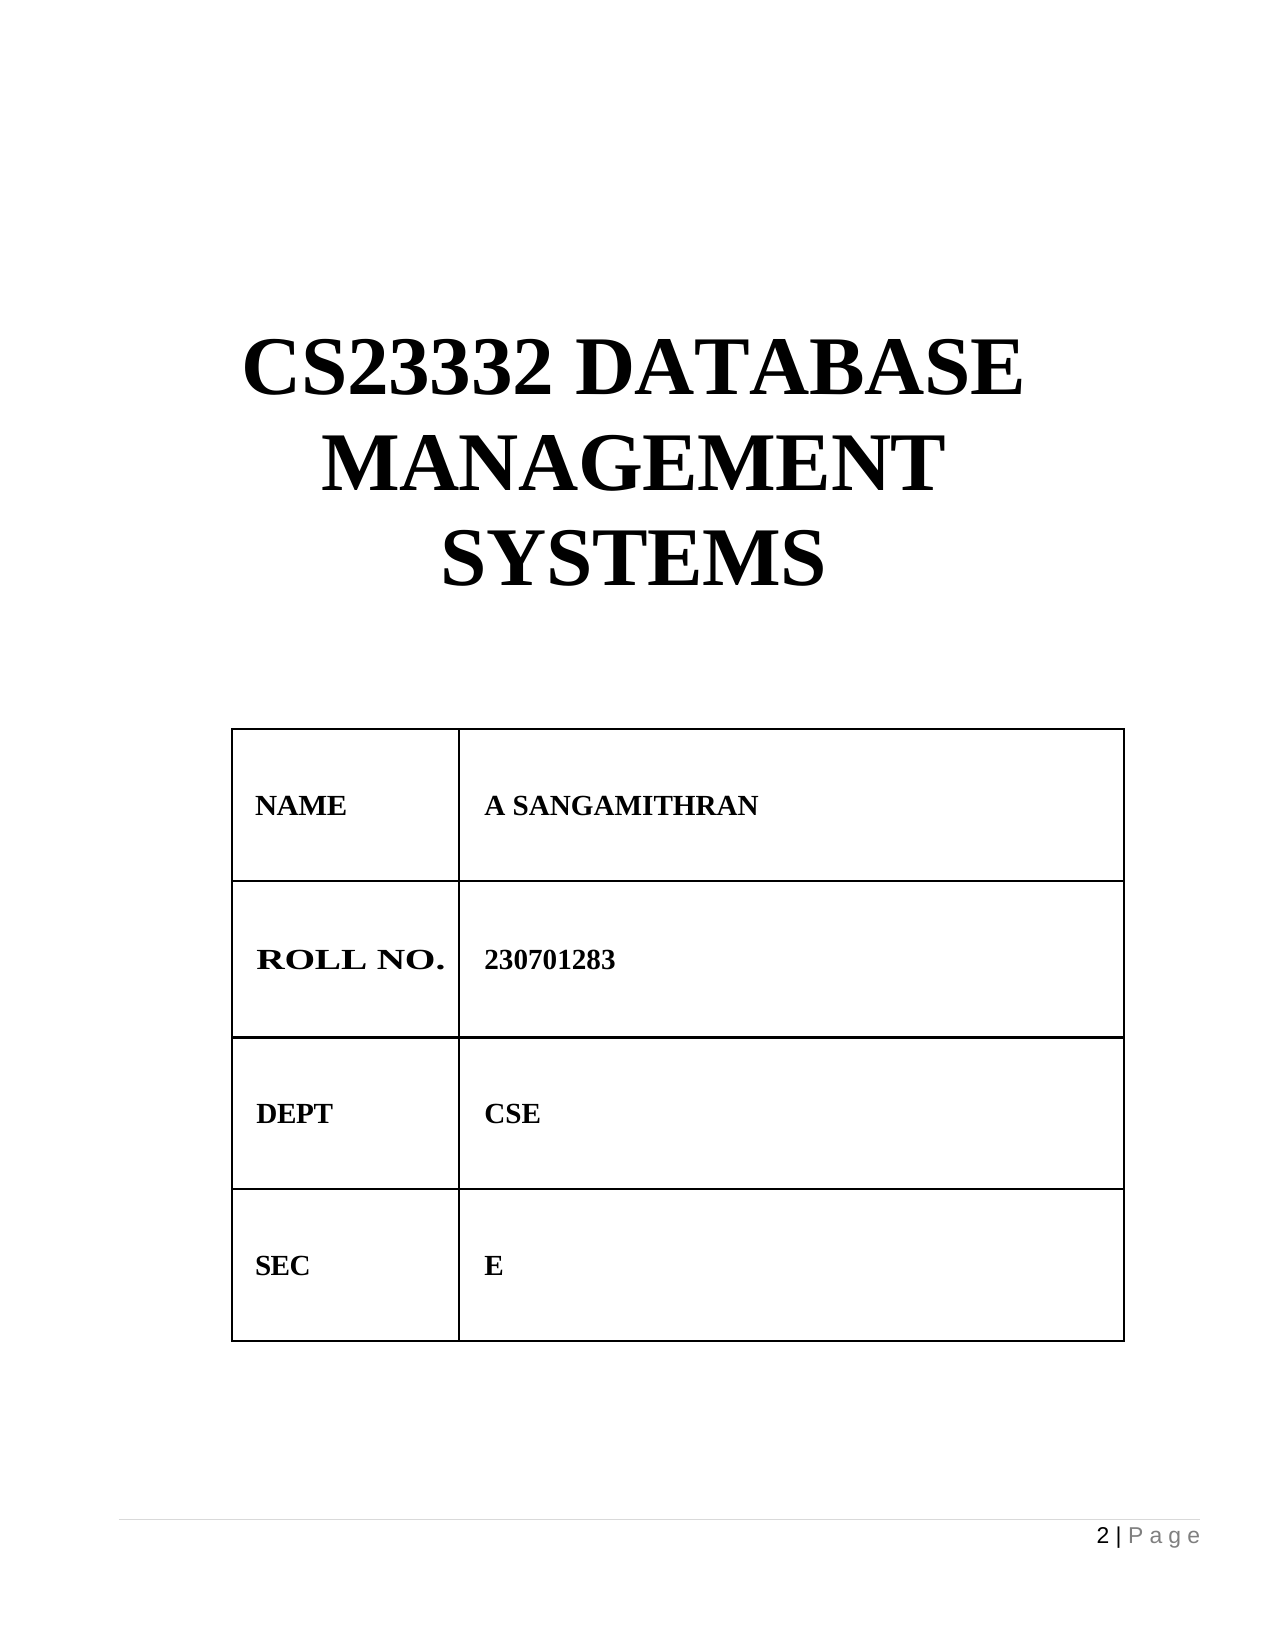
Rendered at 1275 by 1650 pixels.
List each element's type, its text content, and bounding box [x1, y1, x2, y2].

table_cell CSE [460, 1039, 1123, 1188]
table_header A SANGAMITHRAN [460, 730, 1123, 880]
table_cell SEC [233, 1190, 458, 1340]
table_cell ROLL NO. [233, 882, 458, 1036]
table_header NAME [233, 730, 458, 880]
table_cell 230701283 [460, 882, 1123, 1036]
table_cell DEPT [233, 1039, 458, 1188]
table_cell E [460, 1190, 1123, 1340]
text CS23332 DATABASE MANAGEMENT SYSTEMS [119, 316, 1149, 604]
